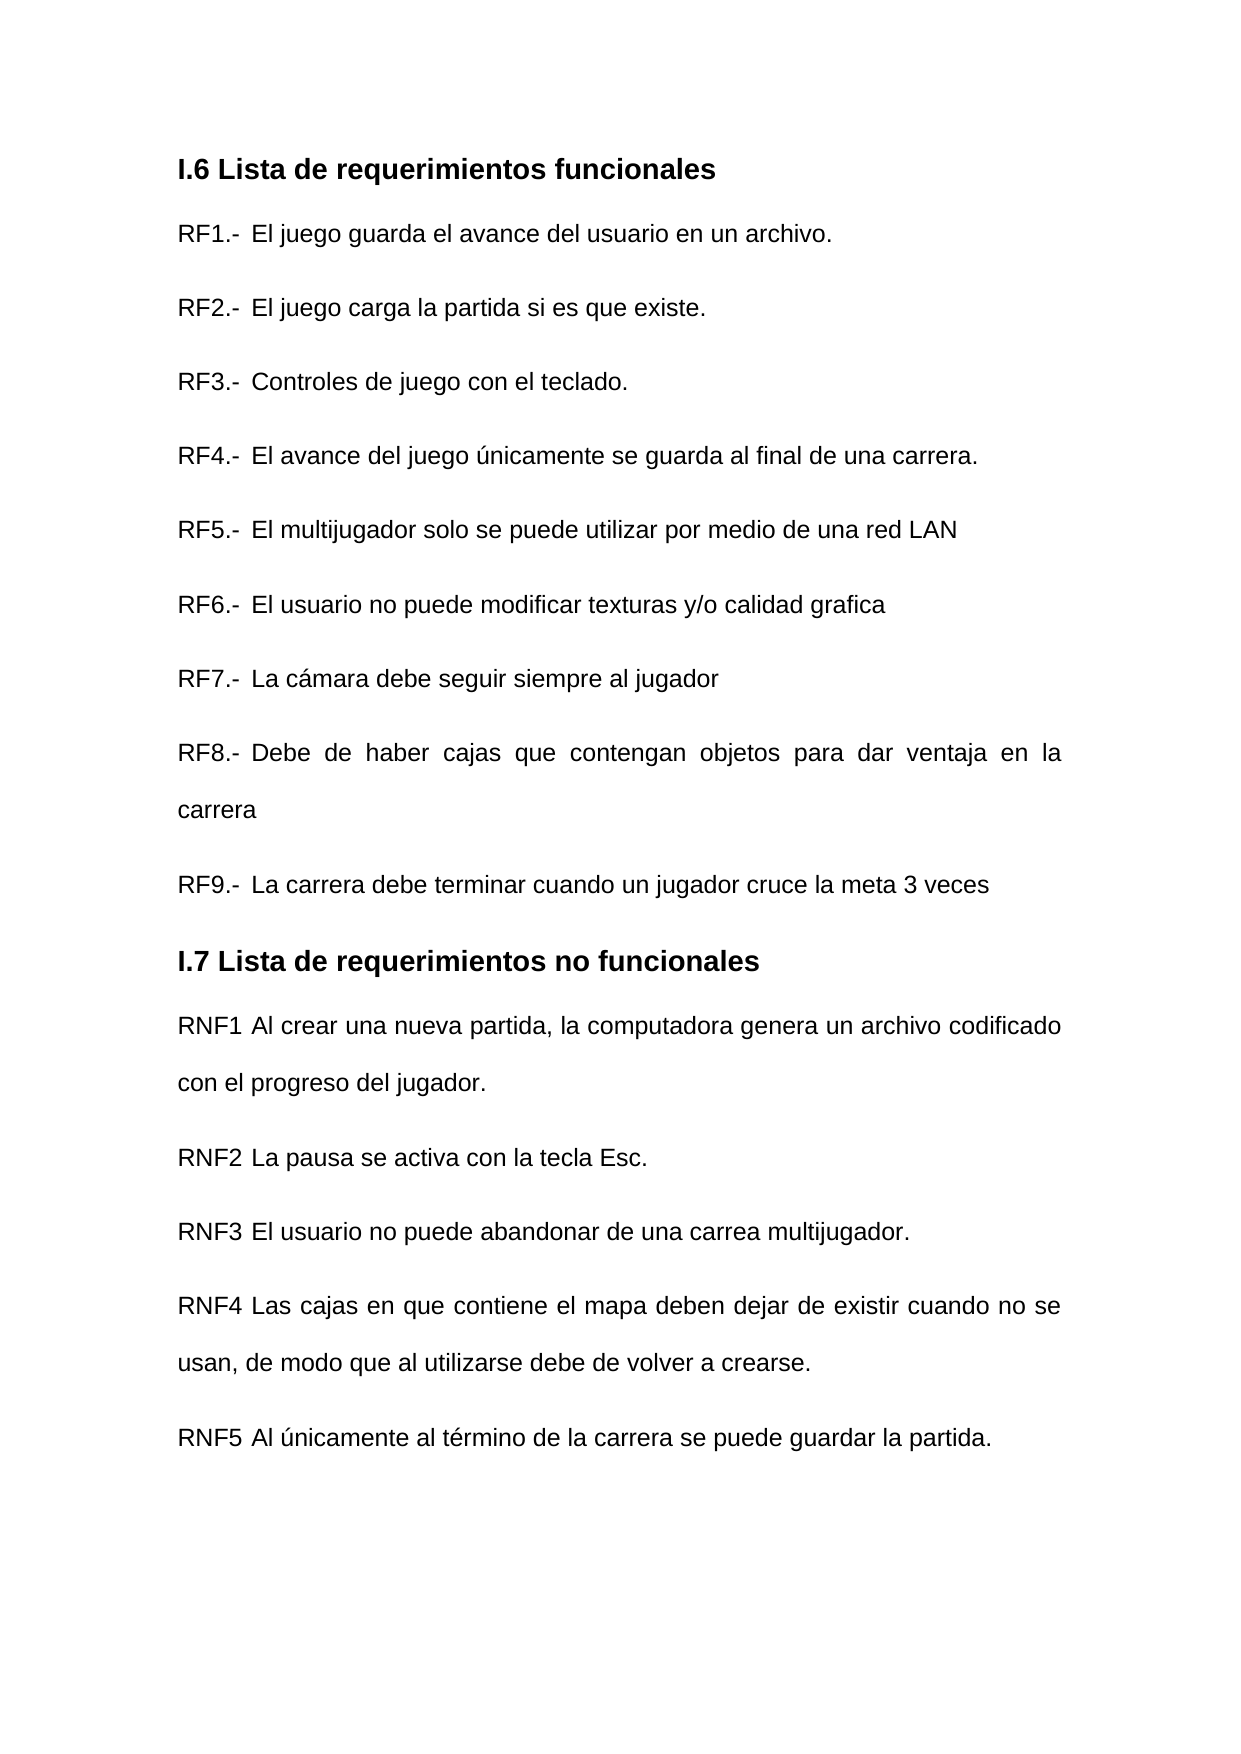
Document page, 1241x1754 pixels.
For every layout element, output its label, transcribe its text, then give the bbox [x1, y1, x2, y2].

text RNF2 La pausa se activa con la tecla Esc. [177, 1143, 1063, 1171]
text RF9.- La carrera debe terminar cuando un jugador cruce la meta 3 veces [177, 870, 1063, 898]
text RF6.- El usuario no puede modificar texturas y/o calidad grafica [177, 590, 1063, 618]
text RF2.- El juego carga la partida si es que existe. [177, 293, 1063, 322]
text RF1.- El juego guarda el avance del usuario en un archivo. [177, 219, 1063, 248]
text RF4.- El avance del juego únicamente se guarda al final de una carrera. [177, 441, 1063, 470]
text RNF4 Las cajas en que contiene el mapa deben dejar de existir cuando no se usan, de modo que al utilizarse debe de volver a crearse. [177, 1291, 1063, 1377]
text RNF3 El usuario no puede abandonar de una carrea multijugador. [177, 1217, 1063, 1246]
subtitle I.6 Lista de requerimientos funcionales [177, 152, 1063, 185]
text RF3.- Controles de juego con el teclado. [177, 367, 1063, 396]
text RNF5 Al únicamente al término de la carrera se puede guardar la partida. [177, 1423, 1063, 1451]
text RF8.- Debe de haber cajas que contengan objetos para dar ventaja en la carrera [177, 738, 1063, 824]
text RF5.- El multijugador solo se puede utilizar por medio de una red LAN [177, 516, 1063, 544]
subtitle I.7 Lista de requerimientos no funcionales [177, 944, 1063, 977]
text RNF1 Al crear una nueva partida, la computadora genera un archivo codificado con el progreso del jugador. [177, 1011, 1063, 1097]
text RF7.- La cámara debe seguir siempre al jugador [177, 664, 1063, 693]
